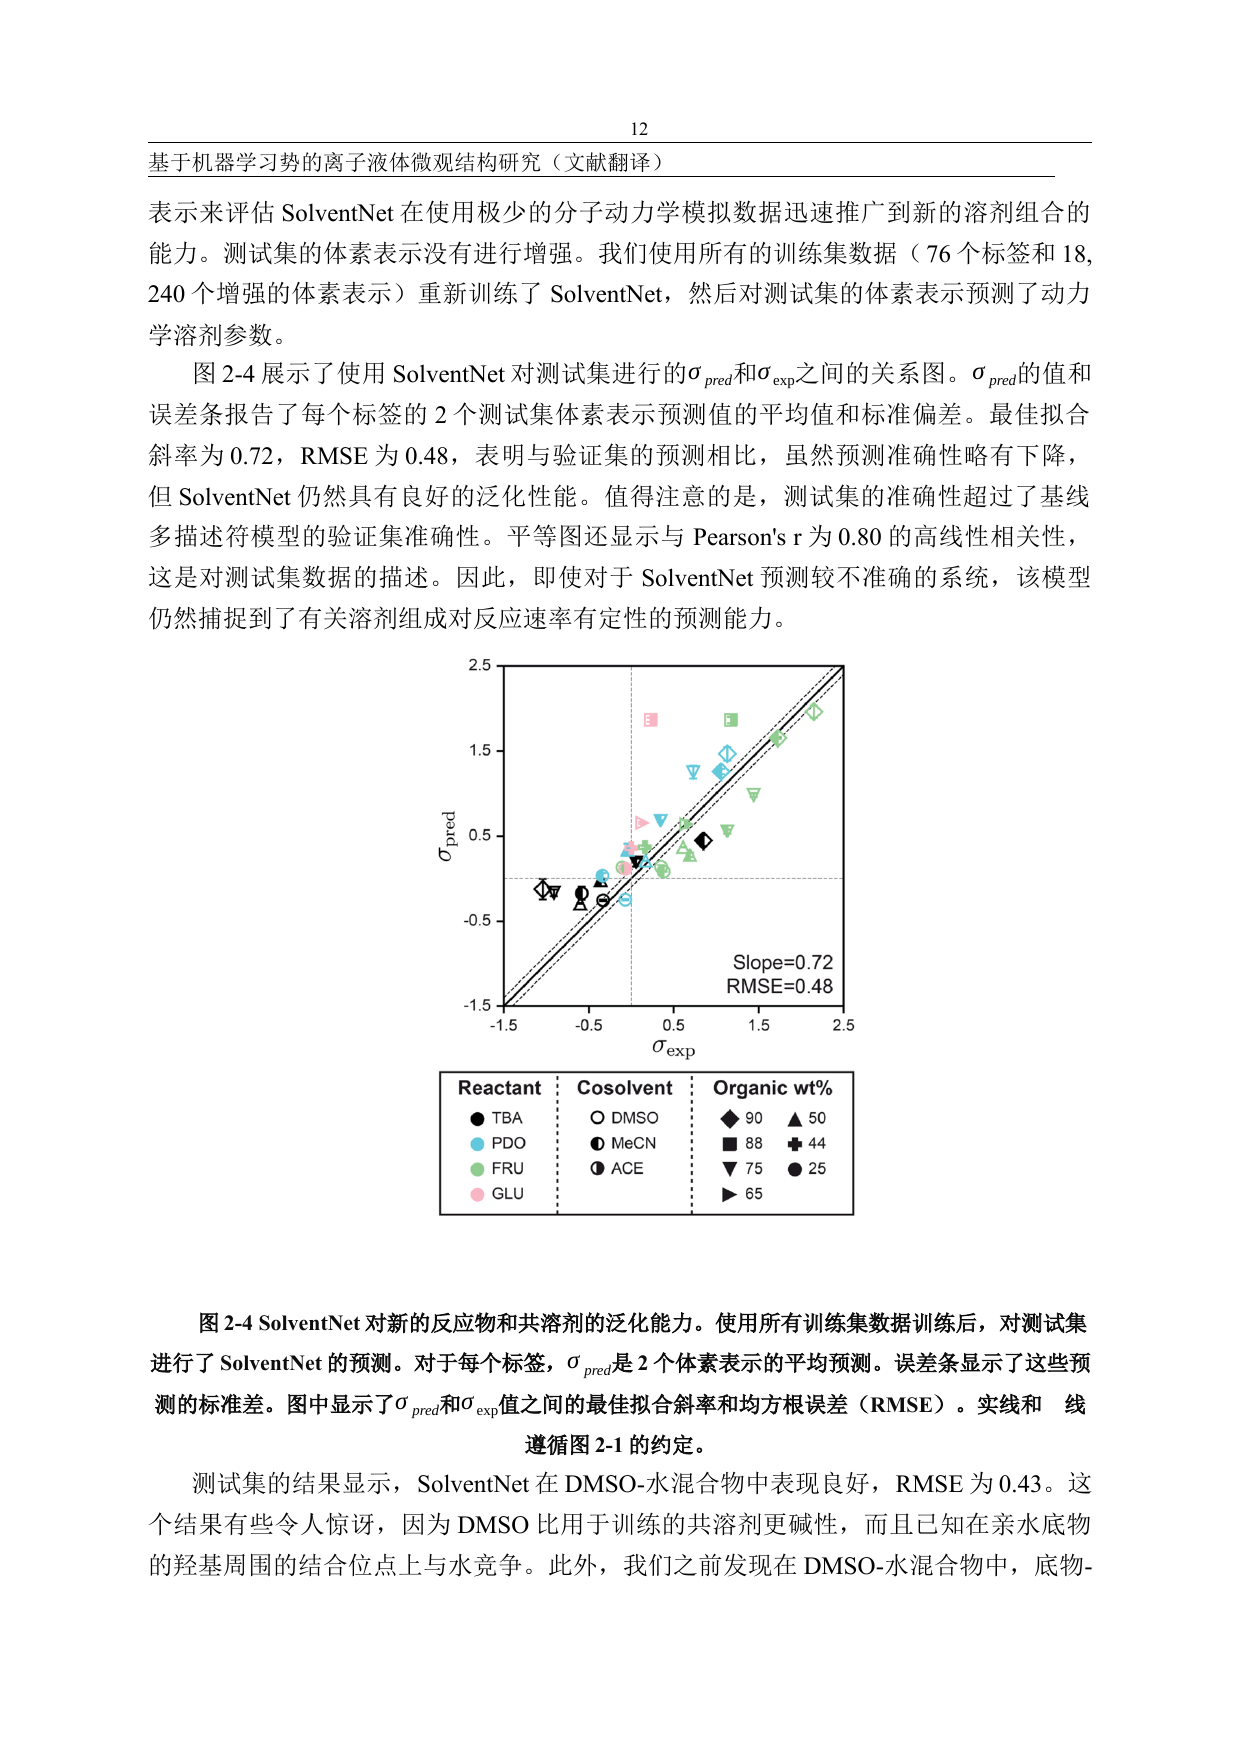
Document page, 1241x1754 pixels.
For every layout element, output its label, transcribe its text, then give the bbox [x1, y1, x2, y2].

picture [408, 640, 883, 1224]
text 图2-4 SolventNet对新的反应物和共溶剂的泛化能力。使用所有训练集数据训练后，对测试集进行了SolventNet的预测。对于每个标签，是2个体素表示的平均预测。误差条显示了这些预测的标准差。图中显示了和值之间的最佳拟合斜率和均方根误差（RMSE）。实线和虚线遵循图2-1的约定。 [148, 1306, 1092, 1460]
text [148, 1467, 1092, 1581]
text 图2-4展示了使用SolventNet对测试集进行的和之间的关系图。的值和误差条报告了每个标签的2个测试集体素表示预测值的平均值和标准偏差。最佳拟合斜率为0.72，RMSE为0.48，表明与验证集的预测相比，虽然预测准确性略有下降，但SolventNet仍然具有良好的泛化性能。值得注意的是，测试集的准确性超过了基线多描述符模型的验证集准确性。平等图还显示与Pearson's r为0.80的高线性相关性，这是对测试集数据的描述。因此，即使对于SolventNet预测较不准确的系统，该模型仍然捕捉到了有关溶剂组成对反应速率有定性的预测能力。 [148, 357, 1092, 633]
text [148, 196, 1092, 350]
